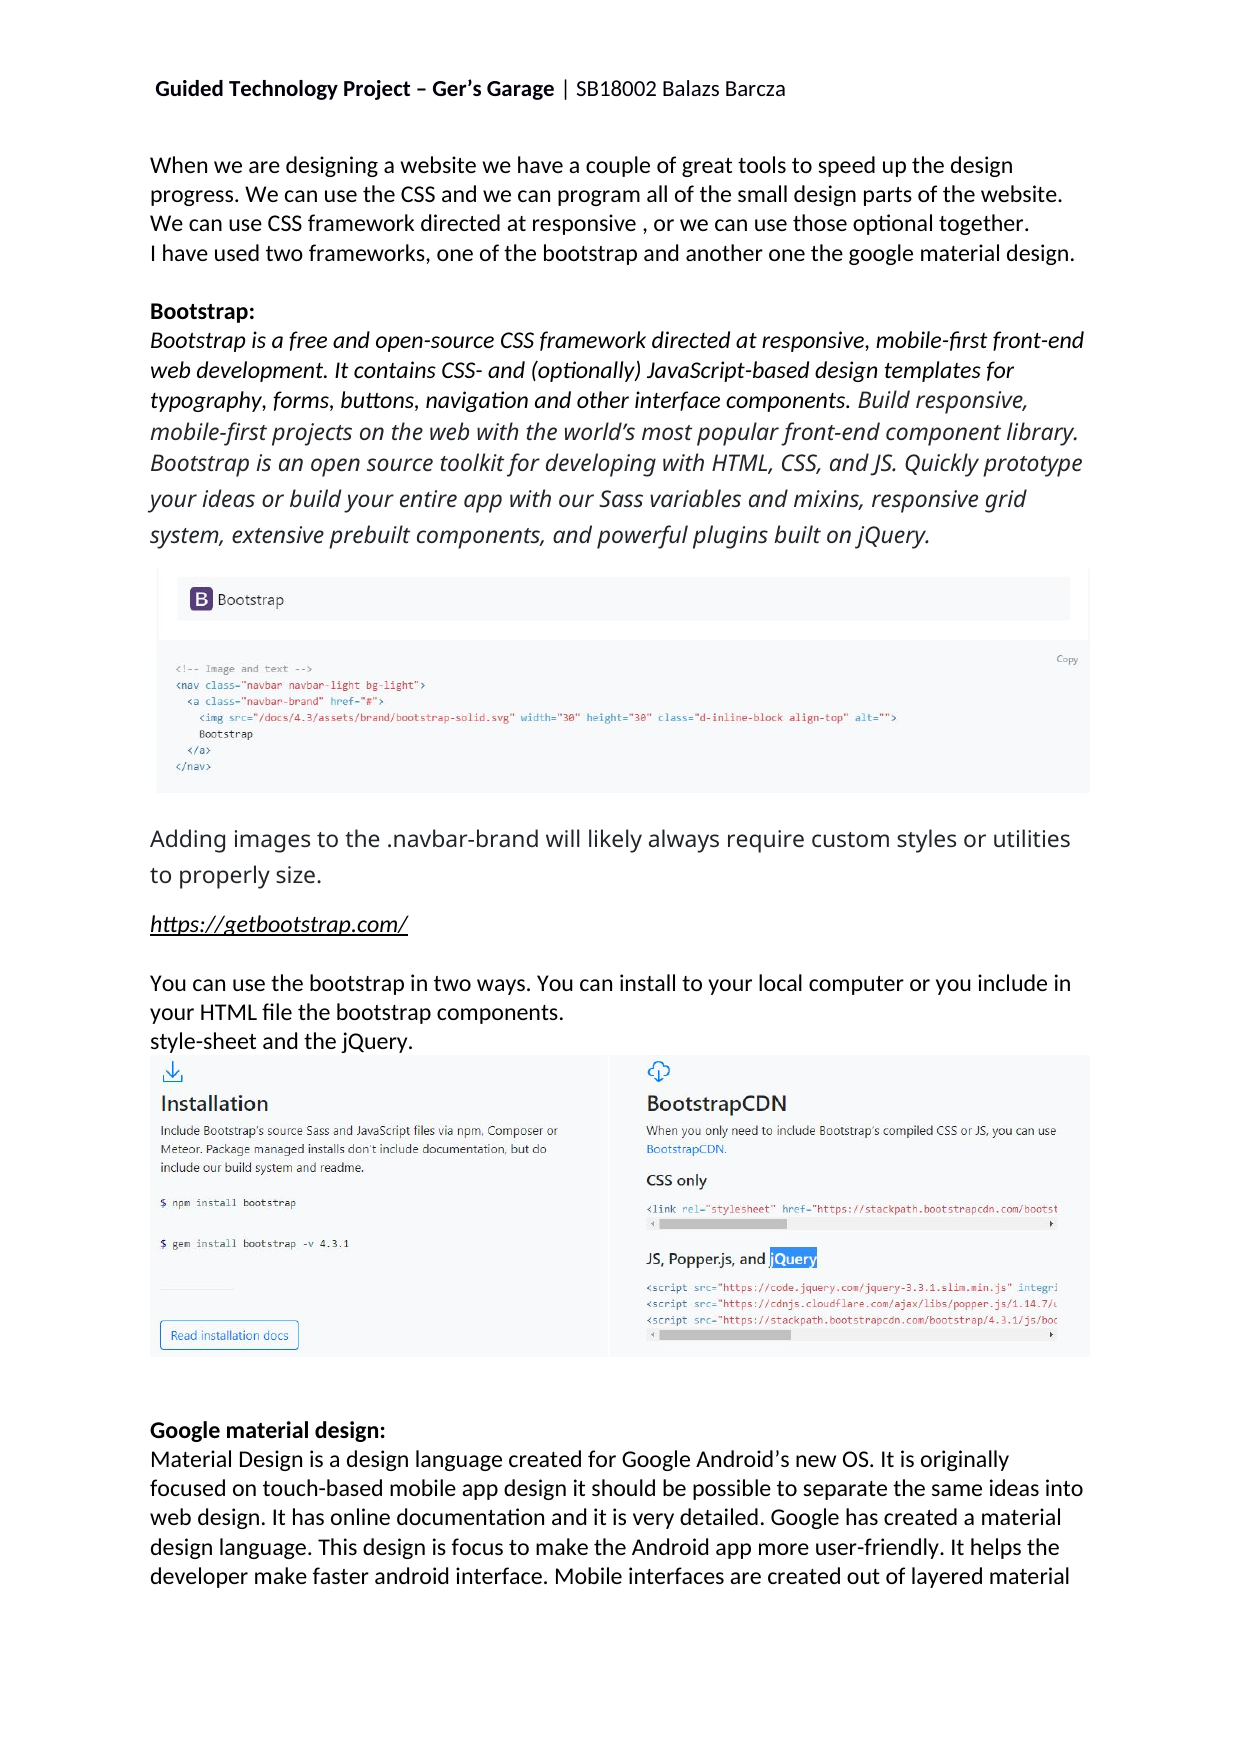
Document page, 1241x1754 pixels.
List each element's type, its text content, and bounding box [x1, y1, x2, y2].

text When we are designing a website we have a couple of great tools to speed up the design progress. We can use the CSS and we can program all of the small design parts of the website. We can use CSS framework directed at responsive , or we can use those optional together. I have used two frameworks, one of the bootstrap and another one the google material design. [150, 150, 1090, 267]
text https://getbootstrap.com/ [150, 909, 1090, 939]
text Bootstrap is an open source toolkit for developing with HTML, CSS, and JS. Quickly prototype your ideas or build your entire app with our Sass variables and mixins, responsive grid system, extensive prebuilt components, and powerful plugins built on jQuery. [150, 447, 1090, 550]
text Google material design: [150, 1415, 1090, 1444]
text Bootstrap: [150, 296, 1090, 326]
text You can use the bootstrap in two ways. You can install to your local computer or you include in your HTML file the bootstrap components. style-sheet and the jQuery. [150, 968, 1090, 1055]
picture [150, 569, 1091, 799]
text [150, 1444, 1090, 1590]
text Bootstrap is a free and open-source CSS framework directed at responsive, mobile-first front-end web development. It contains CSS- and (optionally) JavaScript-based design templates for typography, forms, buttons, navigation and other interface components. Build responsive, mobile-first projects on the web with the world’s most popular front-end component library. [150, 326, 1090, 447]
picture [150, 1055, 1091, 1357]
text Adding images to the .navbar-brand will likely always require custom styles or utilities to properly size. [150, 799, 1090, 890]
